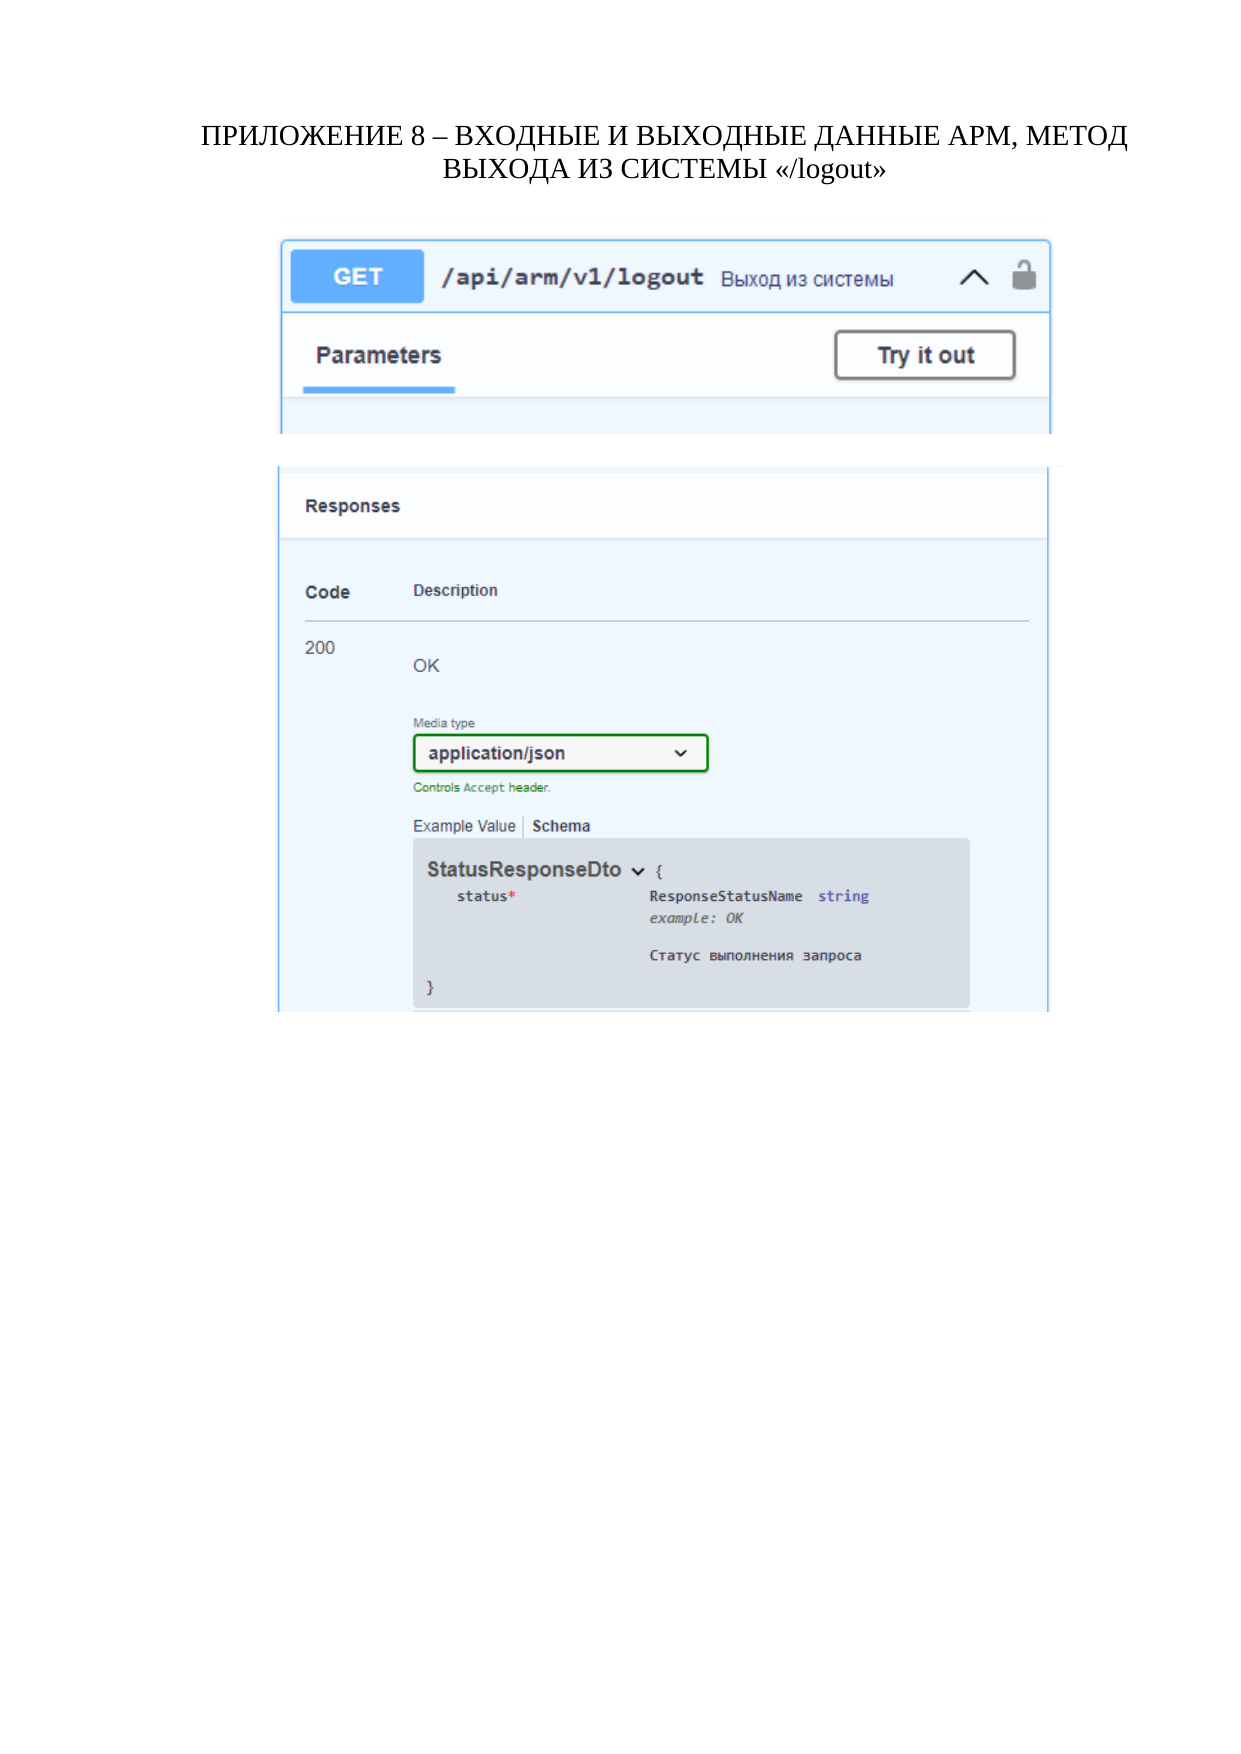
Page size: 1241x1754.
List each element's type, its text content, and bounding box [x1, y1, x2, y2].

picture [261, 218, 1068, 434]
picture [265, 466, 1064, 1012]
subtitle ПРИЛОЖЕНИЕ 8 – ВХОДНЫЕ И ВЫХОДНЫЕ ДАННЫЕ АРМ, МЕТОД ВЫХОДА ИЗ СИСТЕМЫ «/logout» [177, 118, 1152, 185]
